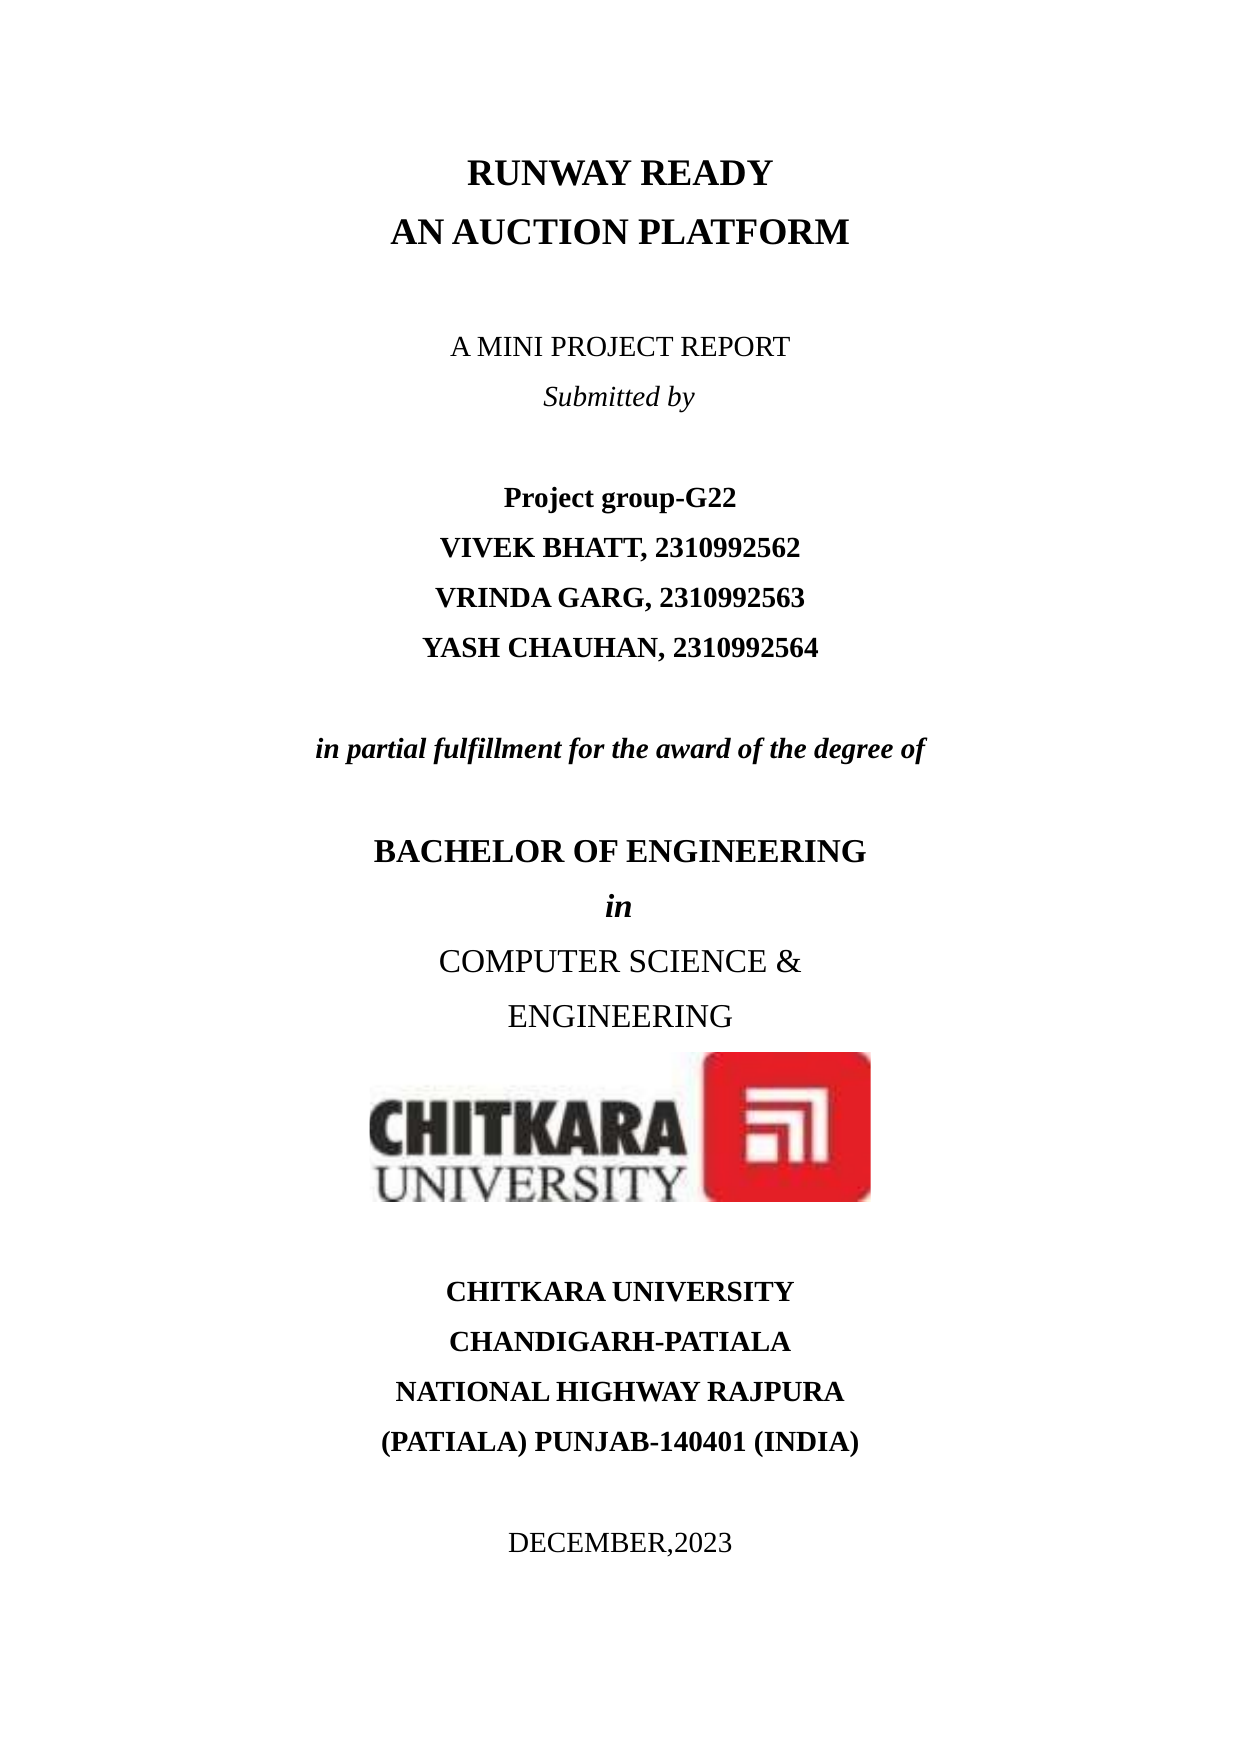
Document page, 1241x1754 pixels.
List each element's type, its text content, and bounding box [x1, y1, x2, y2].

text in [150, 886, 1090, 925]
text CHANDIGARH-PATIALA [150, 1324, 1090, 1357]
text A MINI PROJECT REPORT [150, 329, 1090, 363]
picture [369, 1052, 871, 1202]
text VRINDA GARG, 2310992563 [150, 580, 1090, 614]
text Submitted by [150, 379, 1090, 413]
text in partial fulfillment for the award of the degree of [150, 731, 1090, 764]
text (PATIALA) PUNJAB-140401 (INDIA) [150, 1424, 1090, 1458]
text Project group-G22 [150, 480, 1090, 513]
text NATIONAL HIGHWAY RAJPURA [150, 1374, 1090, 1408]
text AN AUCTION PLATFORM [150, 210, 1090, 253]
text DECEMBER,2023 [150, 1525, 1090, 1558]
text ENGINEERING [150, 996, 1090, 1035]
text RUNWAY READY [150, 150, 1090, 193]
text CHITKARA UNIVERSITY [150, 1274, 1090, 1307]
text VIVEK BHATT, 2310992562 [150, 530, 1090, 564]
text COMPUTER SCIENCE & [150, 941, 1090, 980]
text YASH CHAUHAN, 2310992564 [150, 631, 1090, 664]
text BACHELOR OF ENGINEERING [150, 831, 1090, 870]
